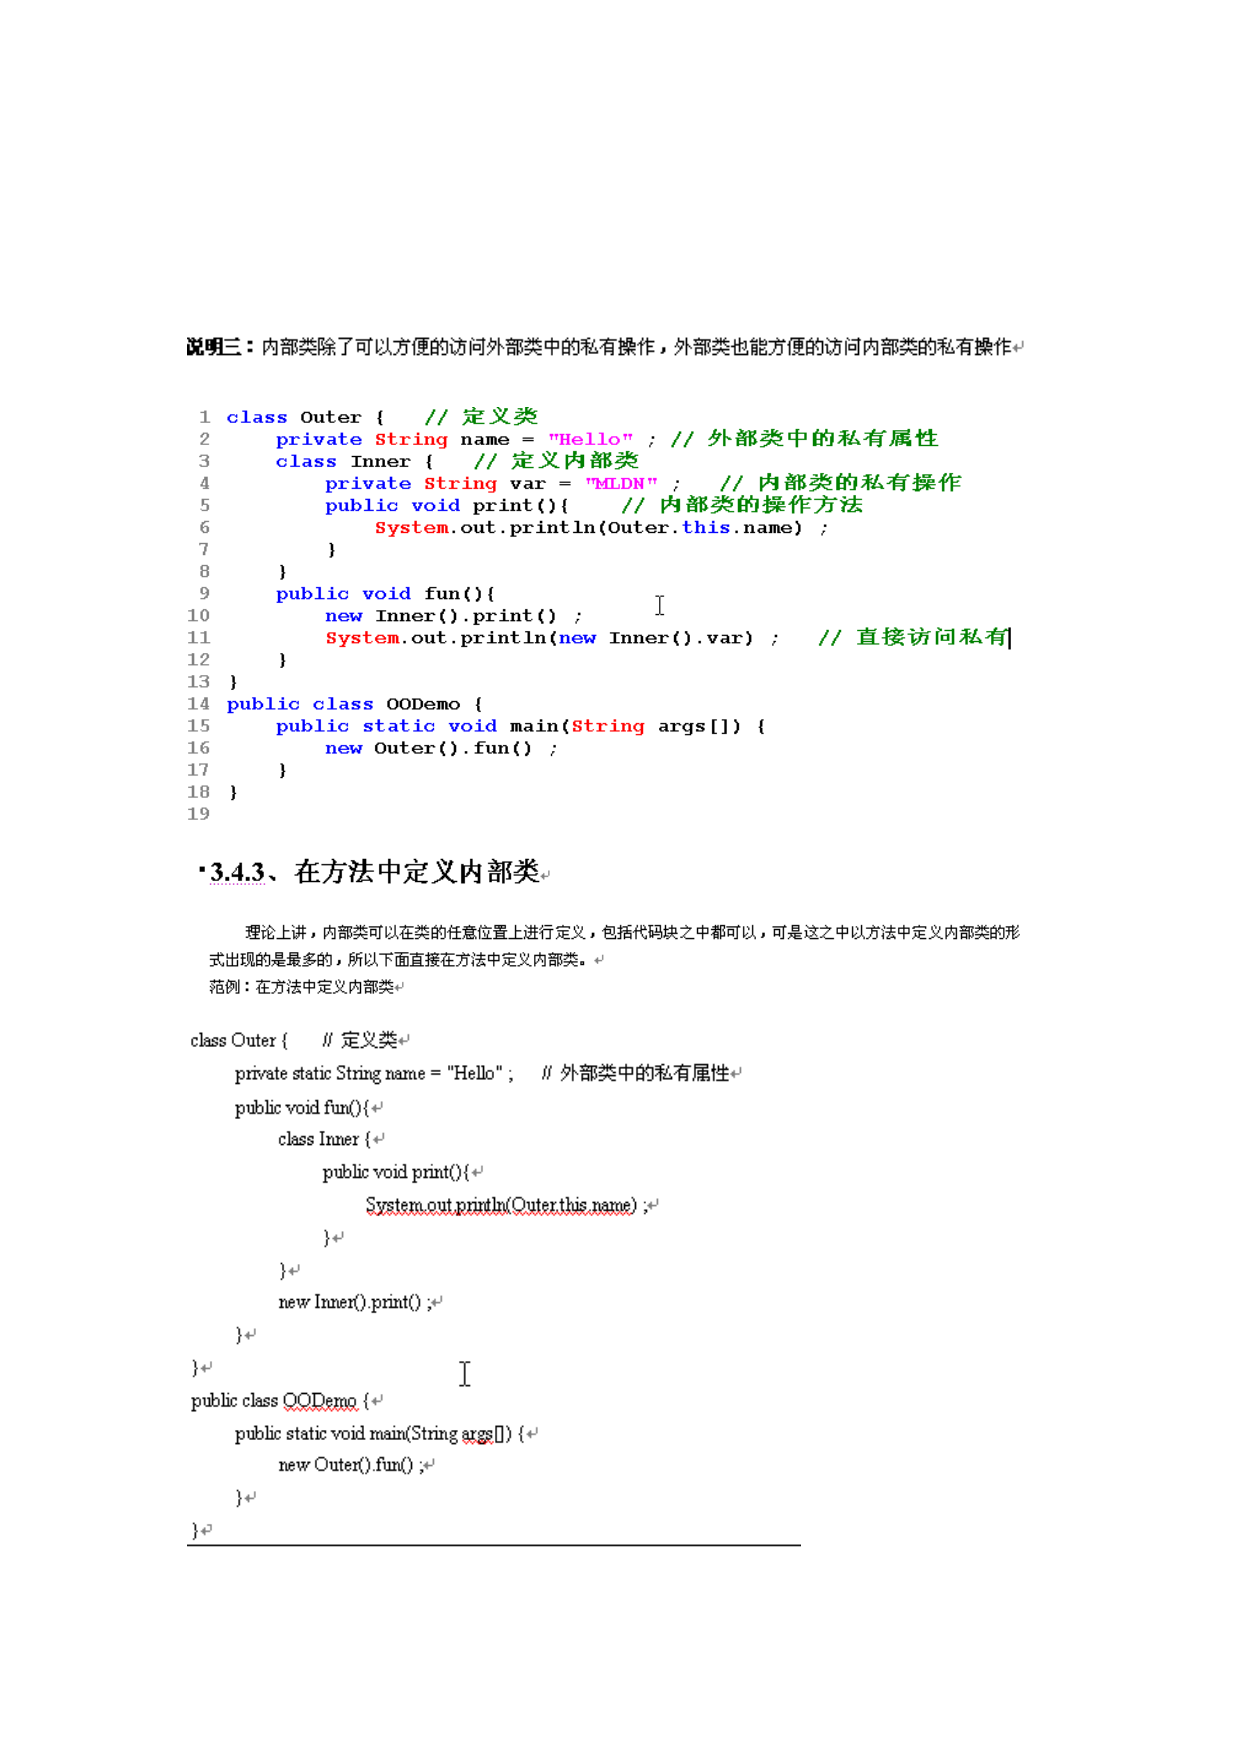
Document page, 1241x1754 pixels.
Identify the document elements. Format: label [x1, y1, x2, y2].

picture [187, 407, 1054, 826]
picture [187, 846, 1052, 999]
picture [187, 325, 1041, 362]
picture [187, 1025, 801, 1548]
